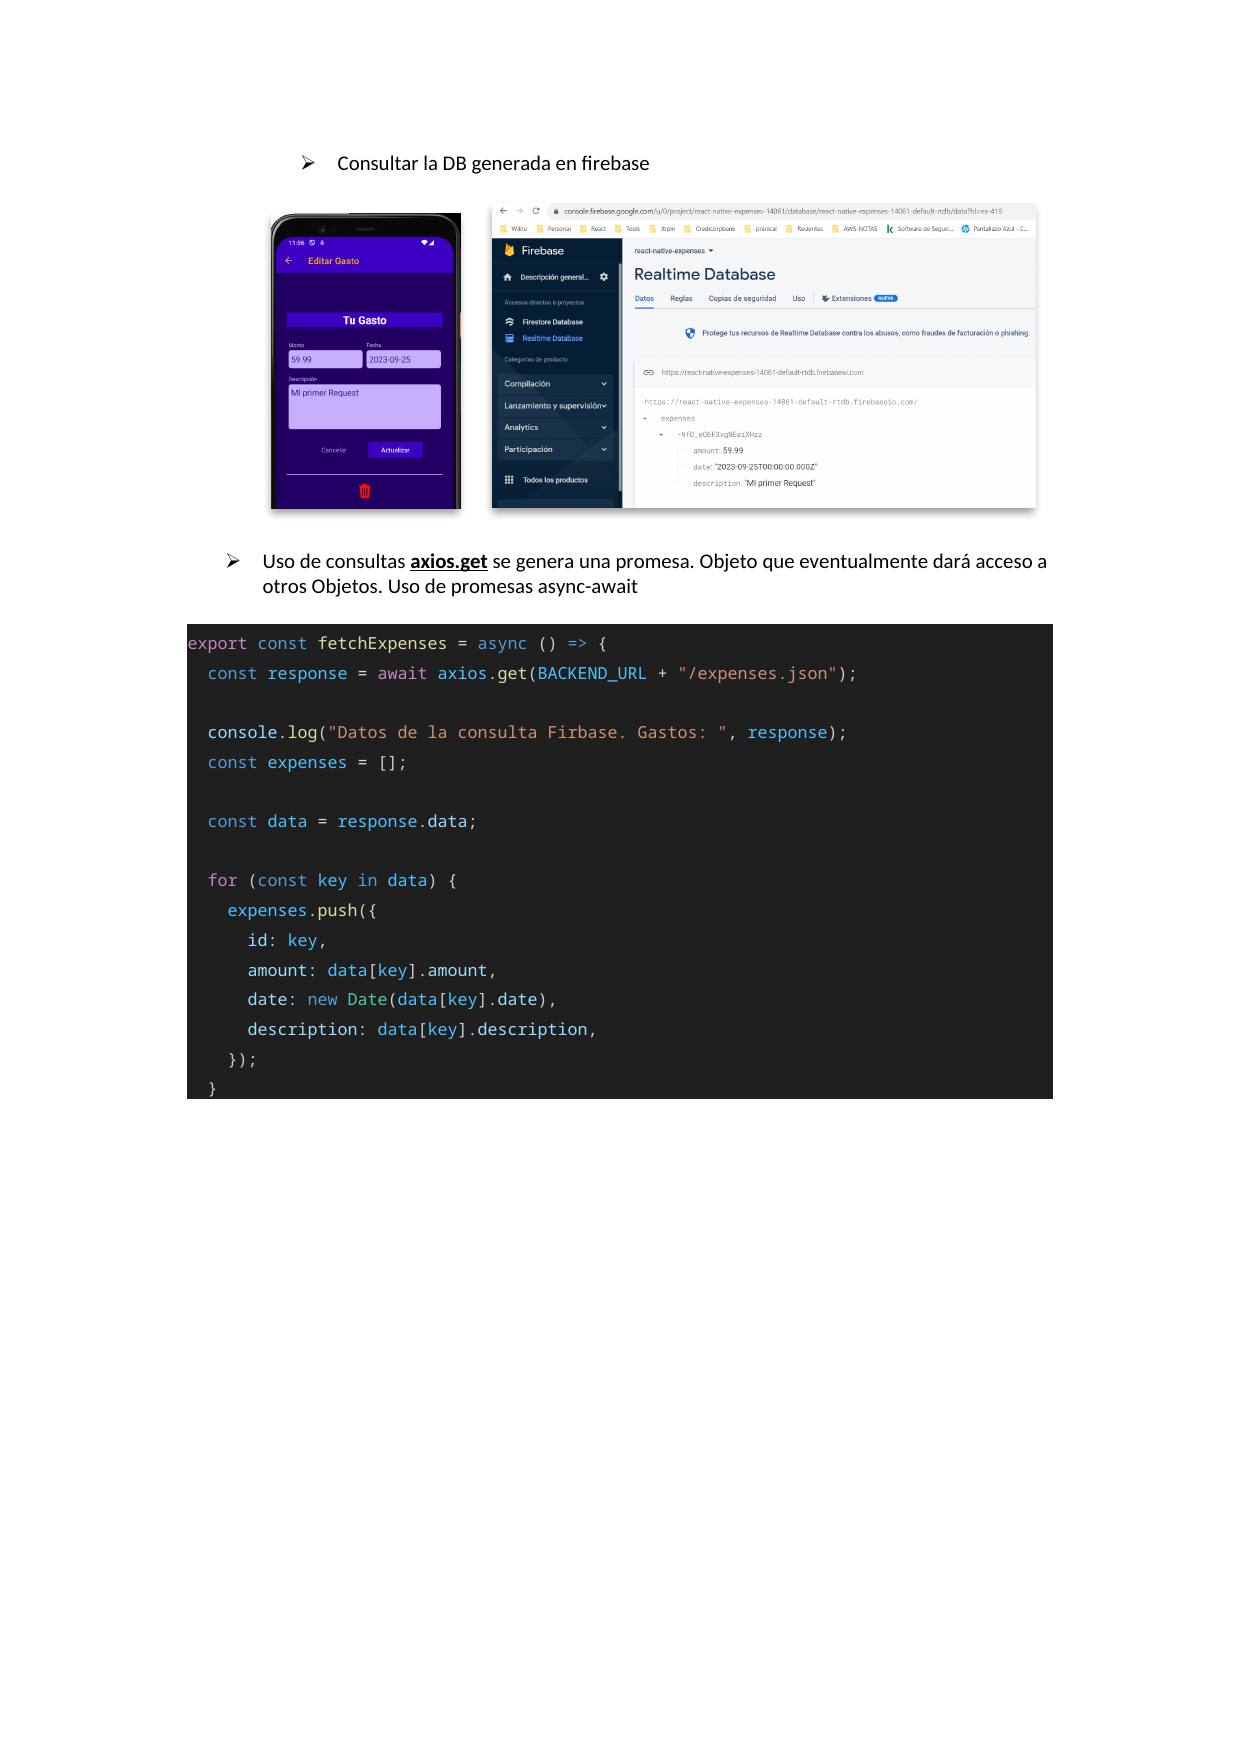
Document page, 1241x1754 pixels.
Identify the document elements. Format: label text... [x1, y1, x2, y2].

text expenses.push({ [187, 892, 1053, 921]
list Uso de consultas axios.get se genera una promesa. Objeto que eventualmente dará acceso a otros Objetos. Uso de promesas async-await [225, 548, 1053, 599]
text console.log("Datos de la consulta Firbase. Gastos: ", response); [187, 714, 1053, 743]
text export const fetchExpenses = async () => { [187, 624, 1053, 654]
picture [492, 203, 1036, 508]
text const response = await axios.get(BACKEND_URL + "/expenses.json"); [187, 654, 1053, 684]
text date: new Date(data[key].date), [187, 981, 1053, 1011]
text } [187, 1070, 1053, 1099]
text }); [187, 1040, 1053, 1070]
text const data = response.data; [187, 803, 1053, 832]
text for (const key in data) { [187, 862, 1053, 892]
text id: key, [187, 921, 1053, 951]
list Consultar la DB generada en firebase [300, 150, 1053, 175]
text description: data[key].description, [187, 1011, 1053, 1040]
text amount: data[key].amount, [187, 951, 1053, 981]
picture [271, 213, 461, 509]
text const expenses = []; [187, 743, 1053, 773]
